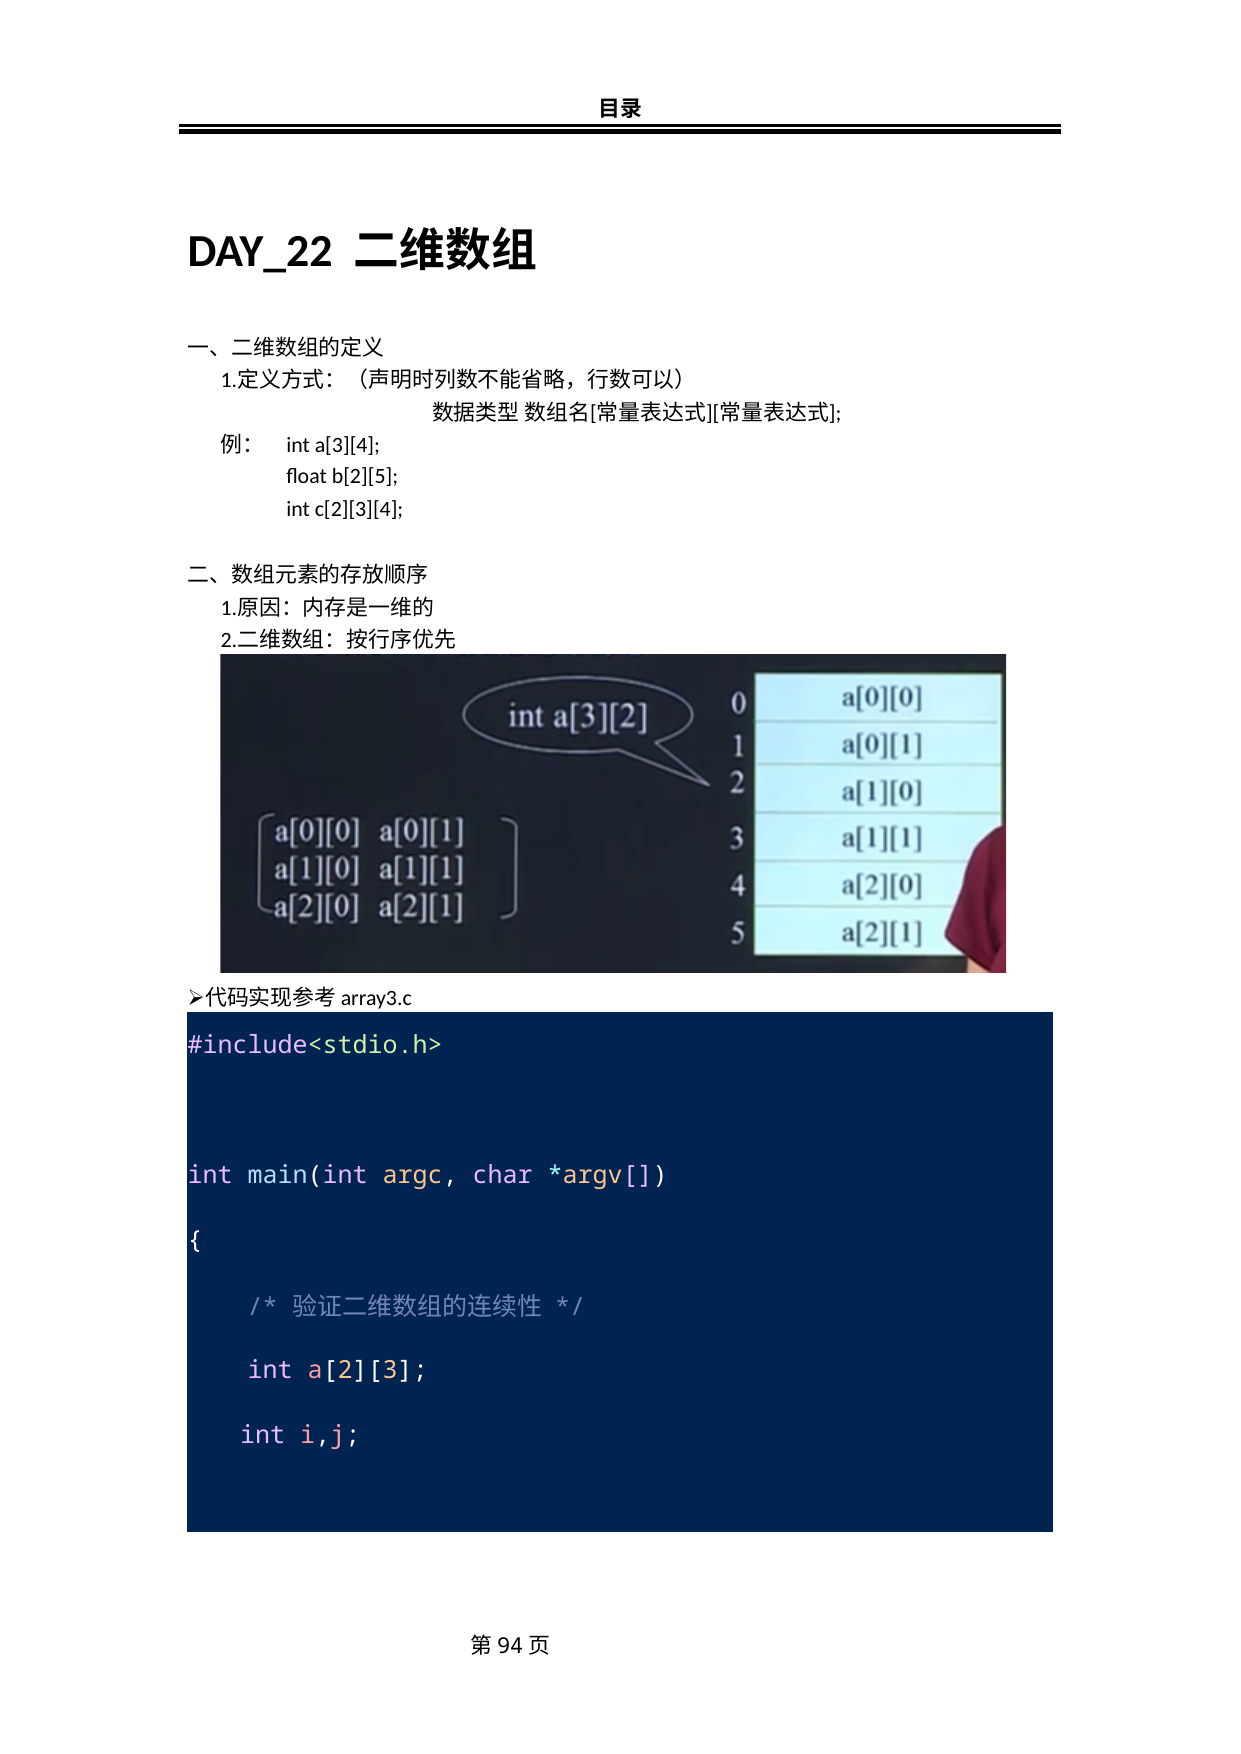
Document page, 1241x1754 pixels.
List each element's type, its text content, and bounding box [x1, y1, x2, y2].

list 二、数组元素的存放顺序 [187, 557, 1053, 589]
list 数据类型 数组名[常量表达式][常量表达式]; [187, 394, 1053, 427]
text #include<stdio.h> [187, 1012, 1053, 1077]
list 定义方式：（声明时列数不能省略，行数可以） [187, 362, 1053, 394]
text { [187, 1207, 1053, 1272]
list 一、二维数组的定义 [187, 329, 1053, 362]
list 例： int a[3][4]; float b[2][5]; int c[2][3][4]; [187, 427, 1053, 524]
picture [220, 654, 1007, 973]
list 代码实现参考array3.c [187, 979, 1053, 1012]
text int main(int argc, char *argv[]) [187, 1142, 1053, 1207]
text int i,j; [187, 1402, 1053, 1467]
list 2.二维数组：按行序优先 [187, 622, 1053, 654]
text /* 验证二维数组的连续性 */ [187, 1272, 1053, 1337]
text int a[2][3]; [187, 1337, 1053, 1402]
subtitle DAY_22 二维数组 [187, 197, 1053, 295]
list 1.原因：内存是一维的 [187, 589, 1053, 622]
